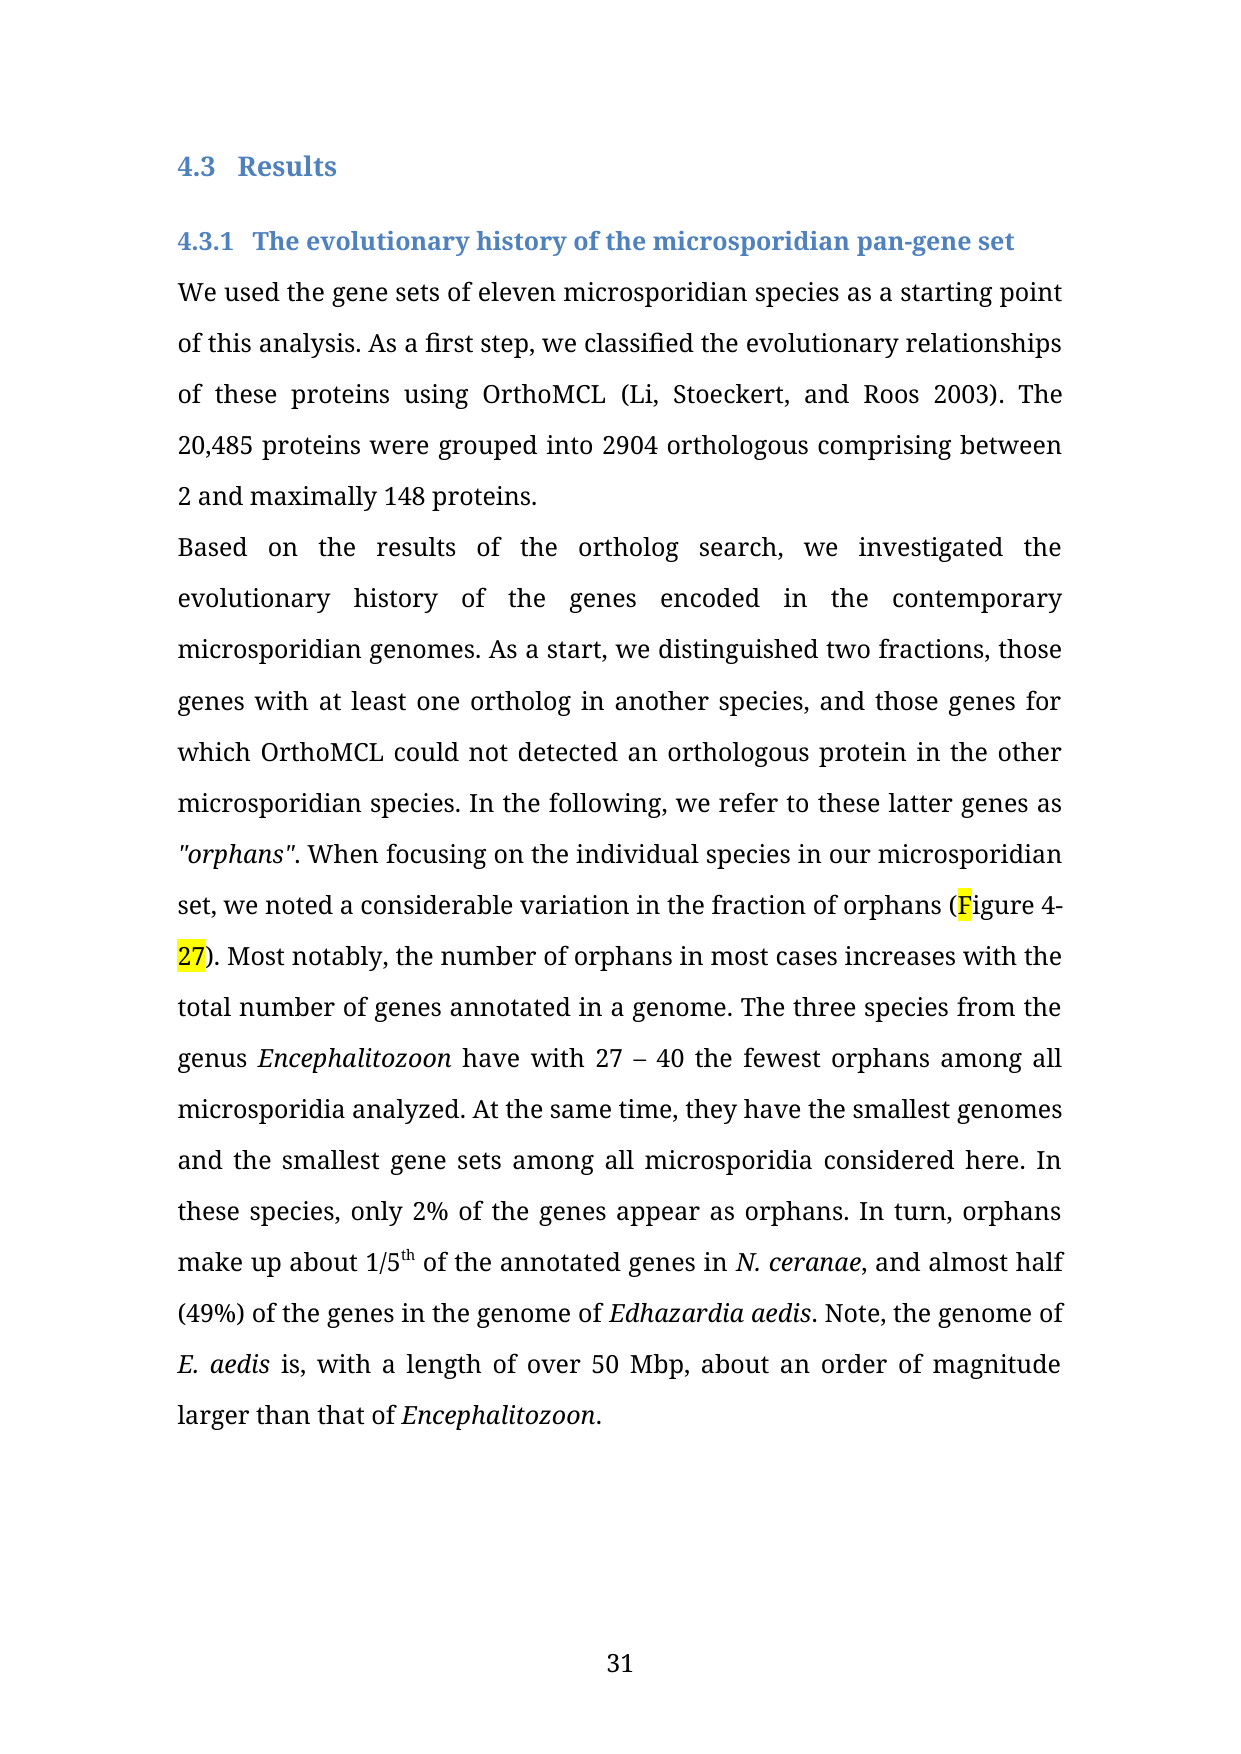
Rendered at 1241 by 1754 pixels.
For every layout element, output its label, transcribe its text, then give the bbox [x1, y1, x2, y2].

subtitle Results [177, 148, 1063, 184]
text We used the gene sets of eleven microsporidian species as a starting point of this analysis. As a first step, we classified the evolutionary relationships of these proteins using OrthoMCL (Li, Stoeckert, and Roos 2003). The 20,485 proteins were grouped into 2904 orthologous comprising between 2 and maximally 148 proteins. [177, 275, 1063, 513]
subtitle The evolutionary history of the microsporidian pan-gene set [177, 224, 1063, 258]
